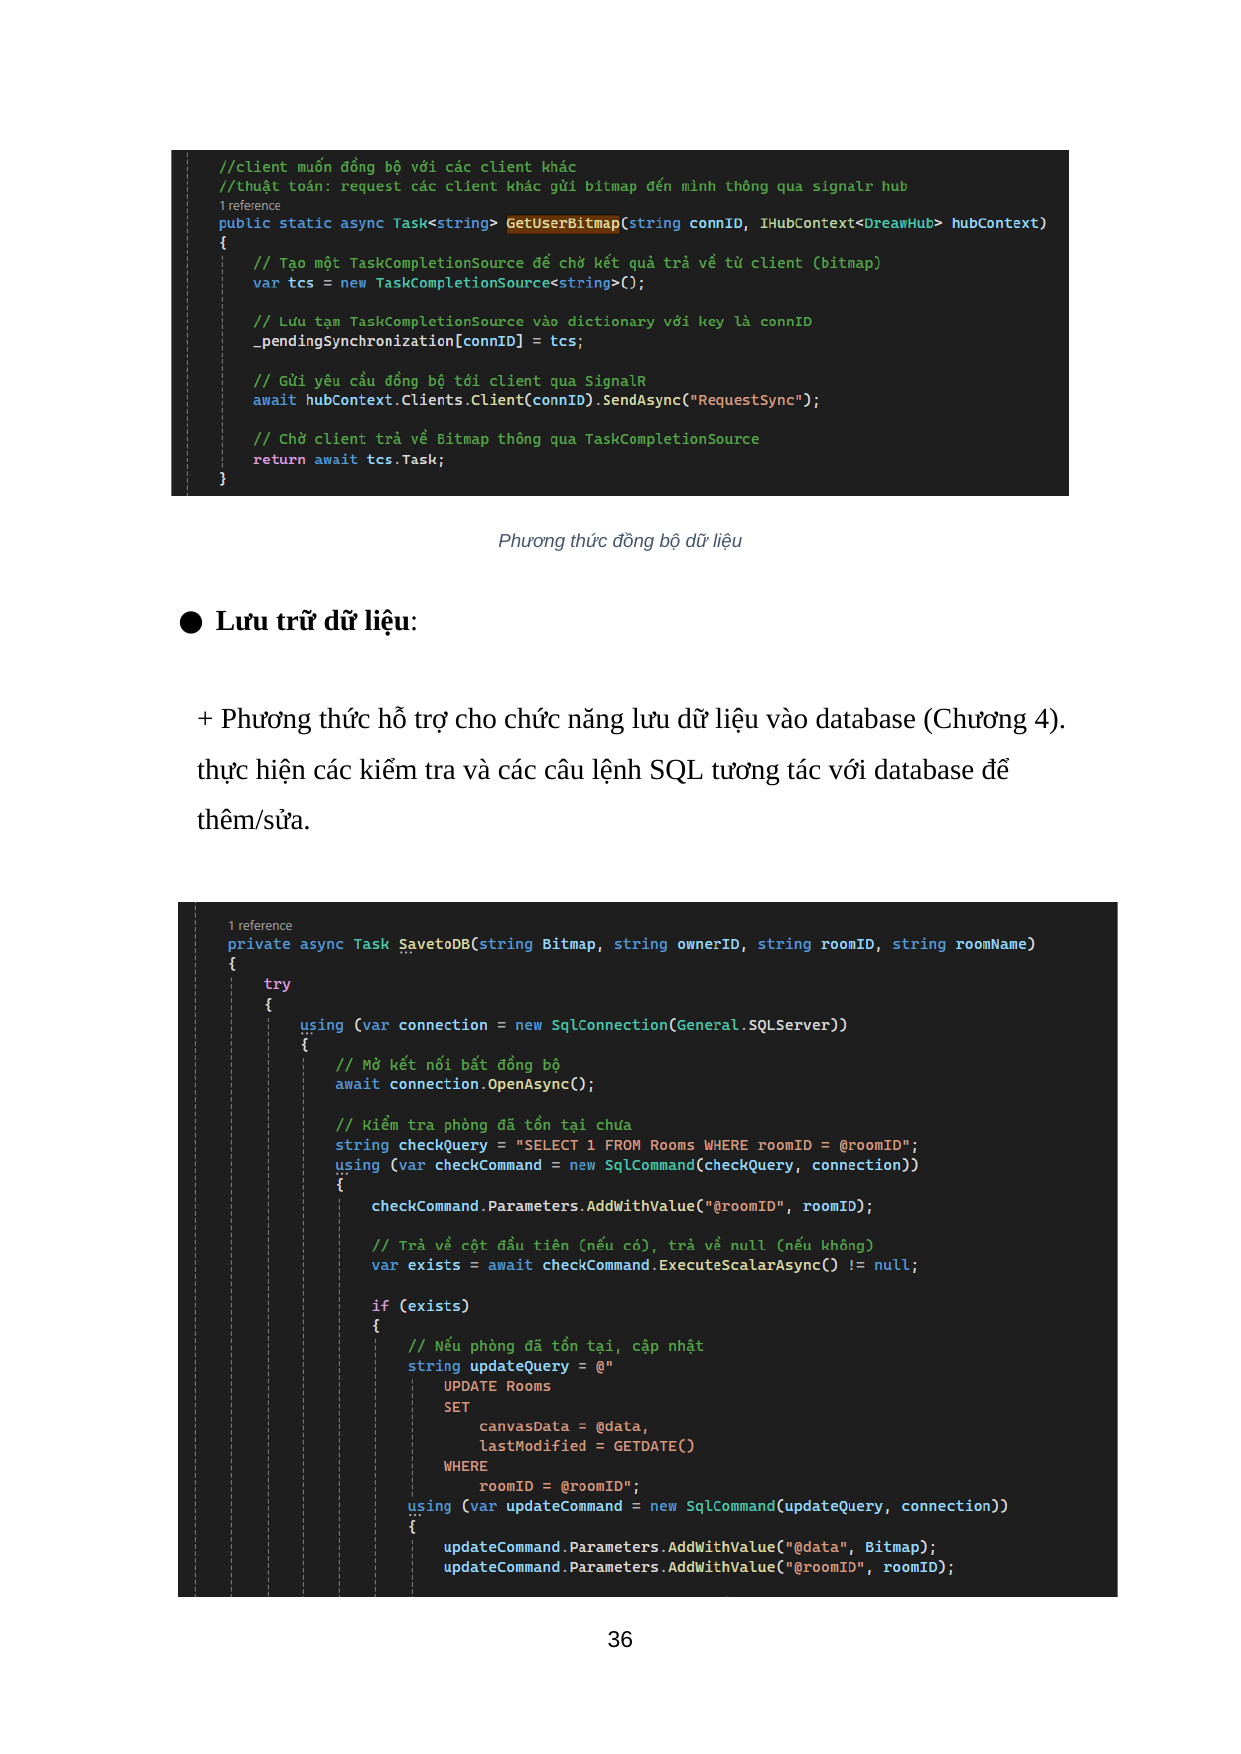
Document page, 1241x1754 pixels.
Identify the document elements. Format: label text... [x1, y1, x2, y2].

picture [178, 902, 1118, 1597]
text Phương thức đồng bộ dữ liệu [150, 529, 1090, 551]
list Lưu trữ dữ liệu: [178, 587, 1090, 647]
text + Phương thức hỗ trợ cho chức năng lưu dữ liệu vào database (Chương 4). thực hiện các kiểm tra và các câu lệnh SQL tương tác với database để thêm/sửa. [197, 702, 1090, 836]
picture [171, 150, 1069, 496]
